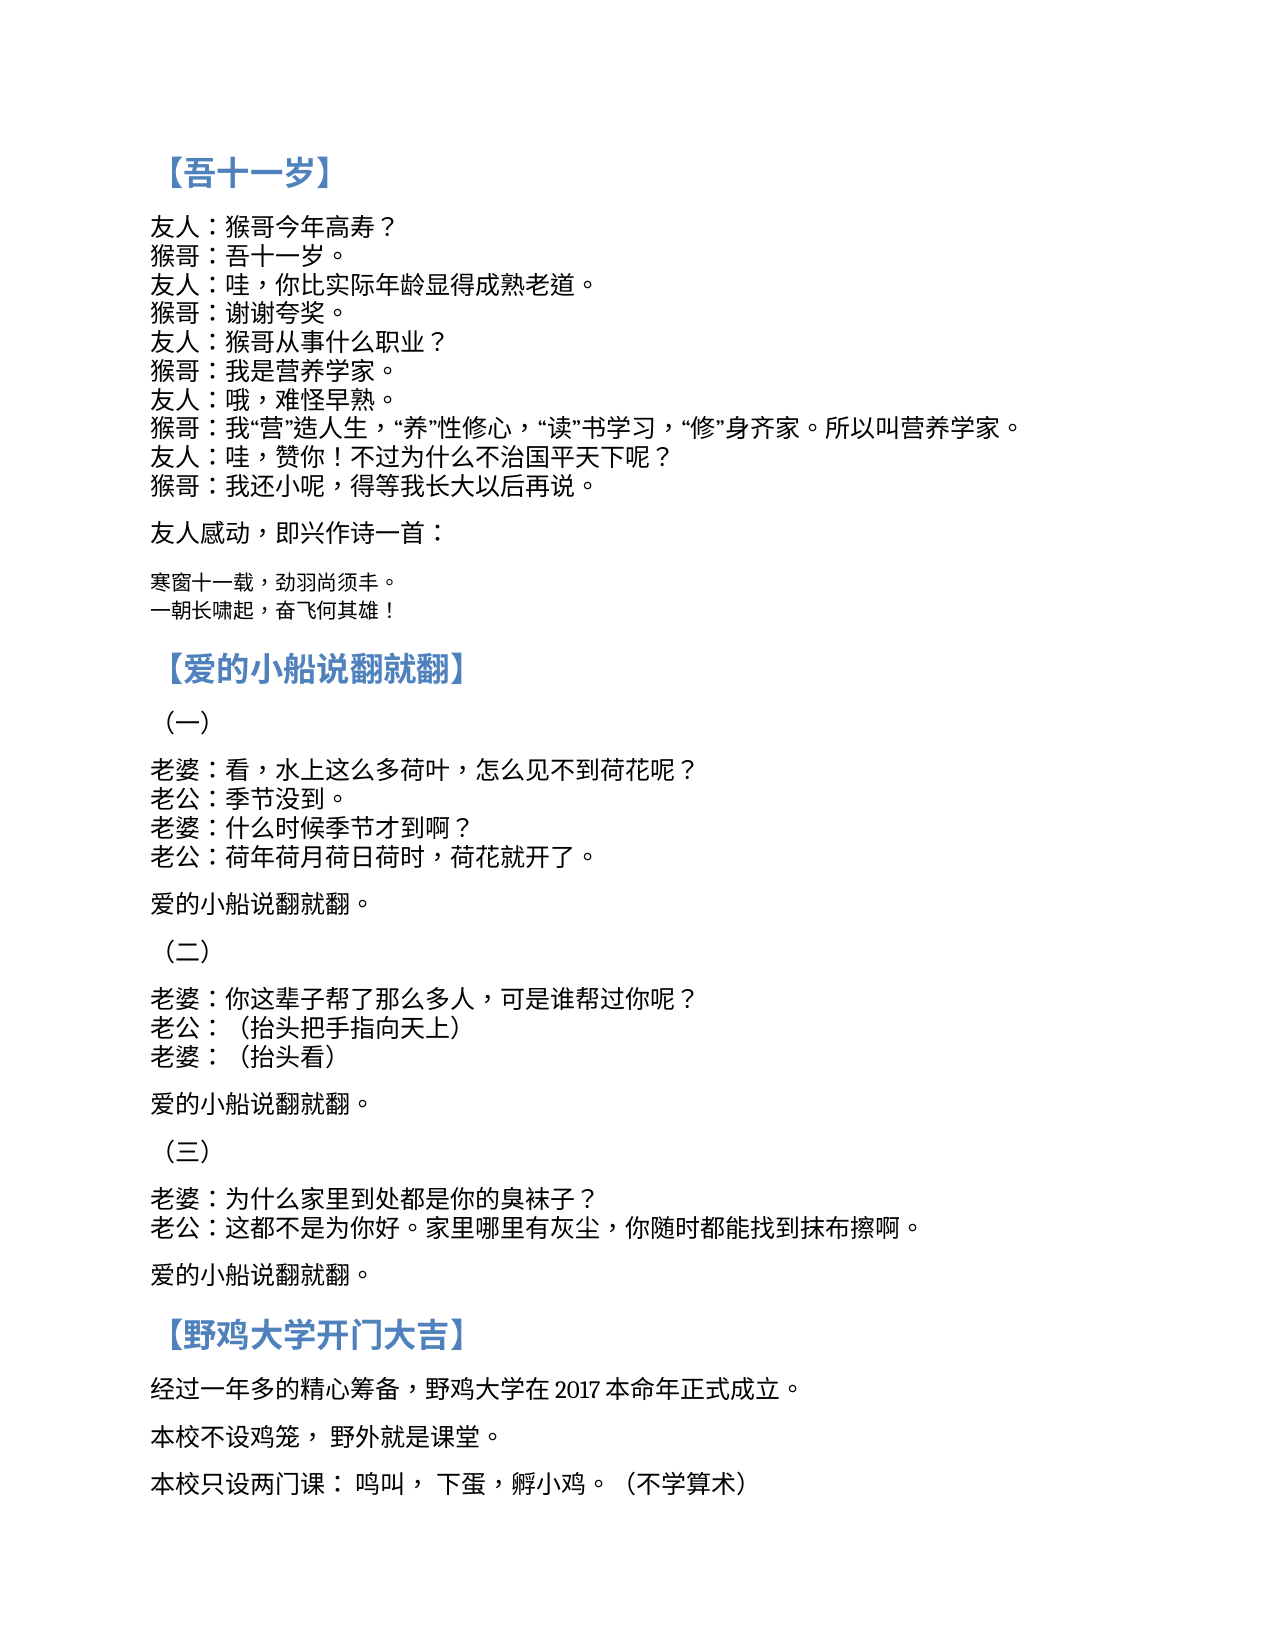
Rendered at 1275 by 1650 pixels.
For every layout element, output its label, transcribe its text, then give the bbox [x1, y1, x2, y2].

subtitle 【爱的小船说翻就翻】 [150, 646, 1125, 691]
text 本校不设鸡笼， 野外就是课堂。 [150, 1423, 1125, 1452]
subtitle 【野鸡大学开门大吉】 [150, 1312, 1125, 1357]
text 爱的小船说翻就翻。 [150, 891, 1125, 920]
text 友人感动，即兴作诗一首： [150, 520, 1125, 549]
text （一） [150, 710, 1125, 738]
text 经过一年多的精心筹备，野鸡大学在2017本命年正式成立。 [150, 1376, 1125, 1405]
text 爱的小船说翻就翻。 [150, 1091, 1125, 1120]
text 爱的小船说翻就翻。 [150, 1262, 1125, 1291]
text 老婆：看，水上这么多荷叶，怎么见不到荷花呢？ 老公：季节没到。 老婆：什么时候季节才到啊？ 老公：荷年荷月荷日荷时，荷花就开了。 [150, 757, 1125, 872]
text （三） [150, 1138, 1125, 1167]
text 老婆：为什么家里到处都是你的臭袜子？ 老公：这都不是为你好。家里哪里有灰尘，你随时都能找到抹布擦啊。 [150, 1186, 1125, 1243]
text 本校只设两门课： 鸣叫， 下蛋，孵小鸡。（不学算术） [150, 1471, 1125, 1500]
text （二） [150, 938, 1125, 967]
text 老婆：你这辈子帮了那么多人，可是谁帮过你呢？ 老公：（抬头把手指向天上） 老婆：（抬头看） [150, 986, 1125, 1072]
subtitle 【吾十一岁】 [150, 150, 1125, 195]
text 寒窗十一载，劲羽尚须丰。 一朝长啸起，奋飞何其雄！ [150, 568, 1125, 625]
text 友人：猴哥今年高寿？ 猴哥：吾十一岁。 友人：哇，你比实际年龄显得成熟老道。 猴哥：谢谢夸奖。 友人：猴哥从事什么职业？ 猴哥：我是营养学家。 友人：哦，难怪早熟。 猴哥：我“营”造人生，“养”性修心，“读”书学习，“修”身齐家。所以叫营养学家。 友人：哇，赞你！不过为什么不治国平天下呢？ 猴哥：我还小呢，得等我长大以后再说。 [150, 214, 1125, 502]
